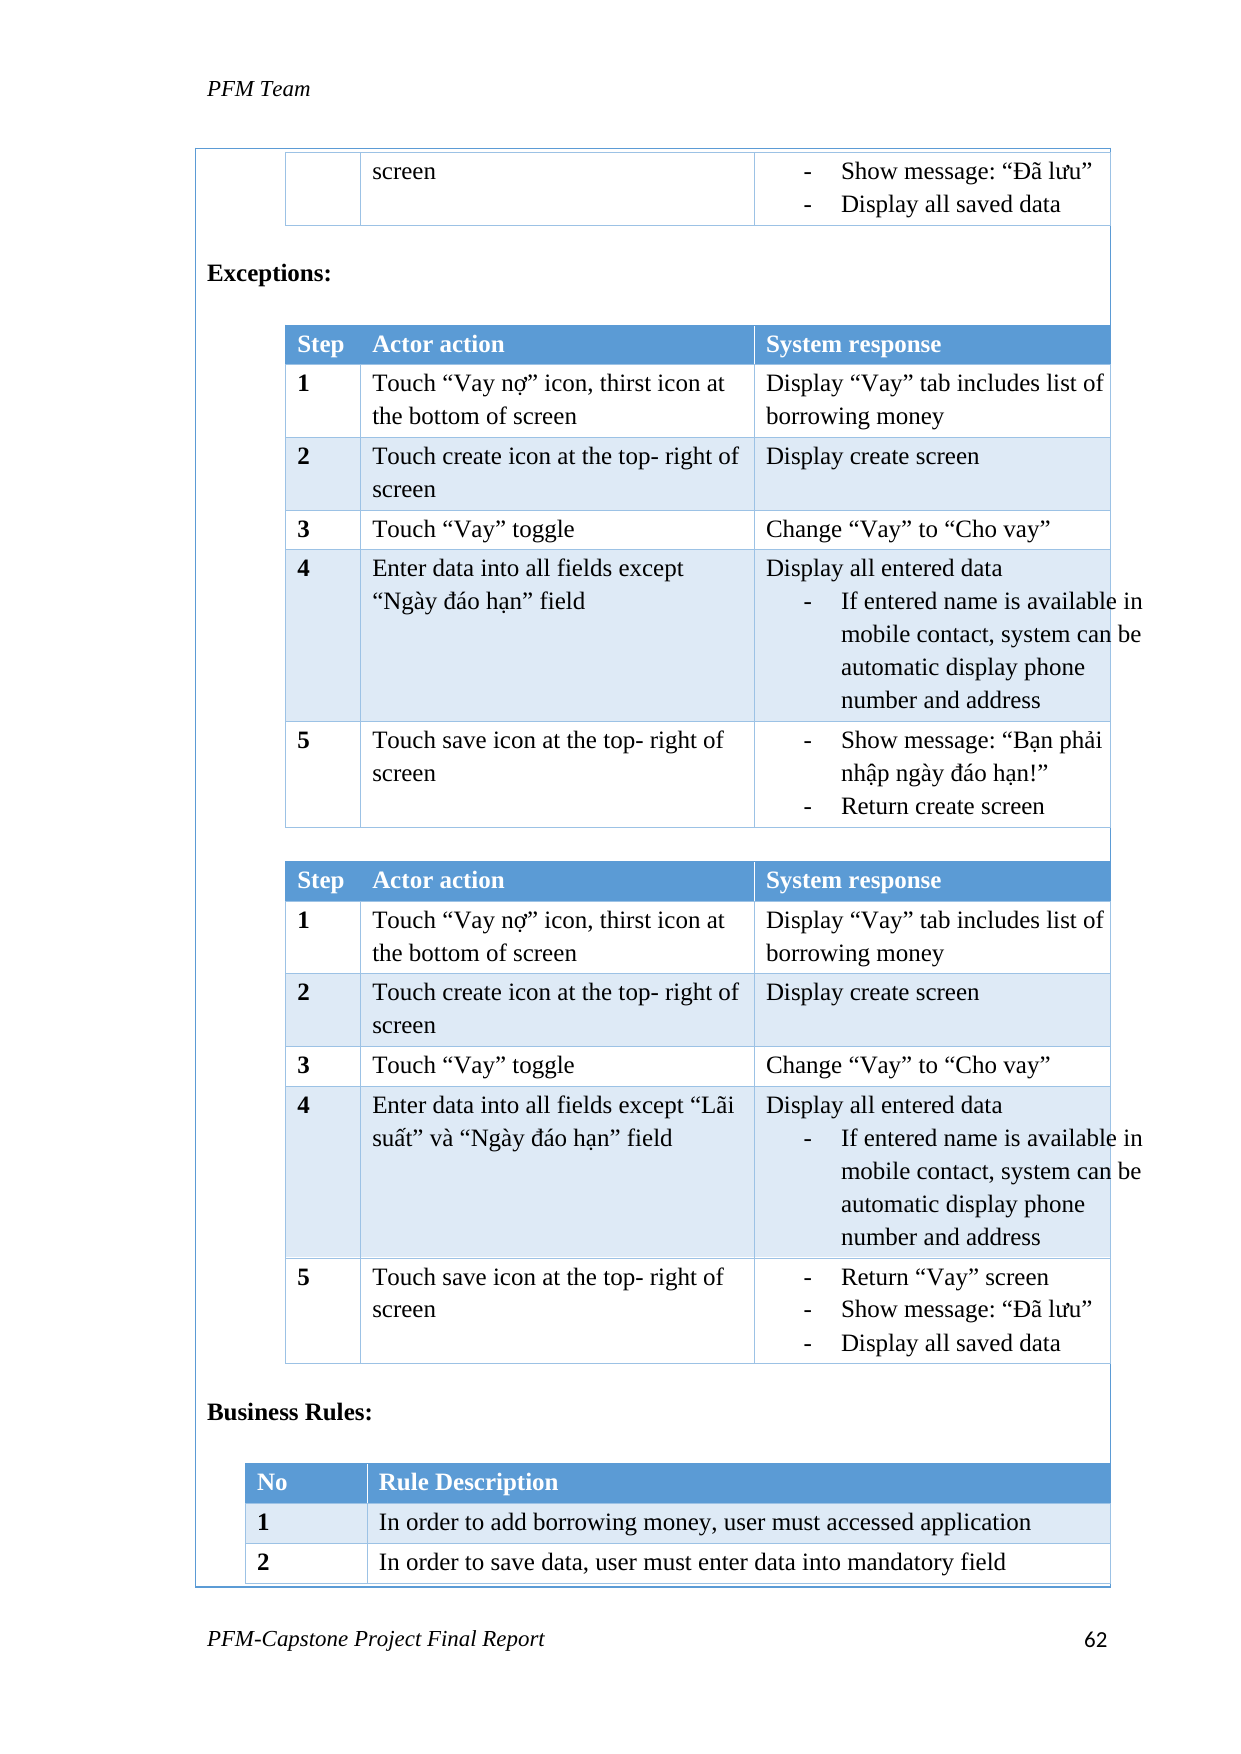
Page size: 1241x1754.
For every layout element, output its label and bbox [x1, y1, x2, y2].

table_cell [196, 149, 1110, 1586]
